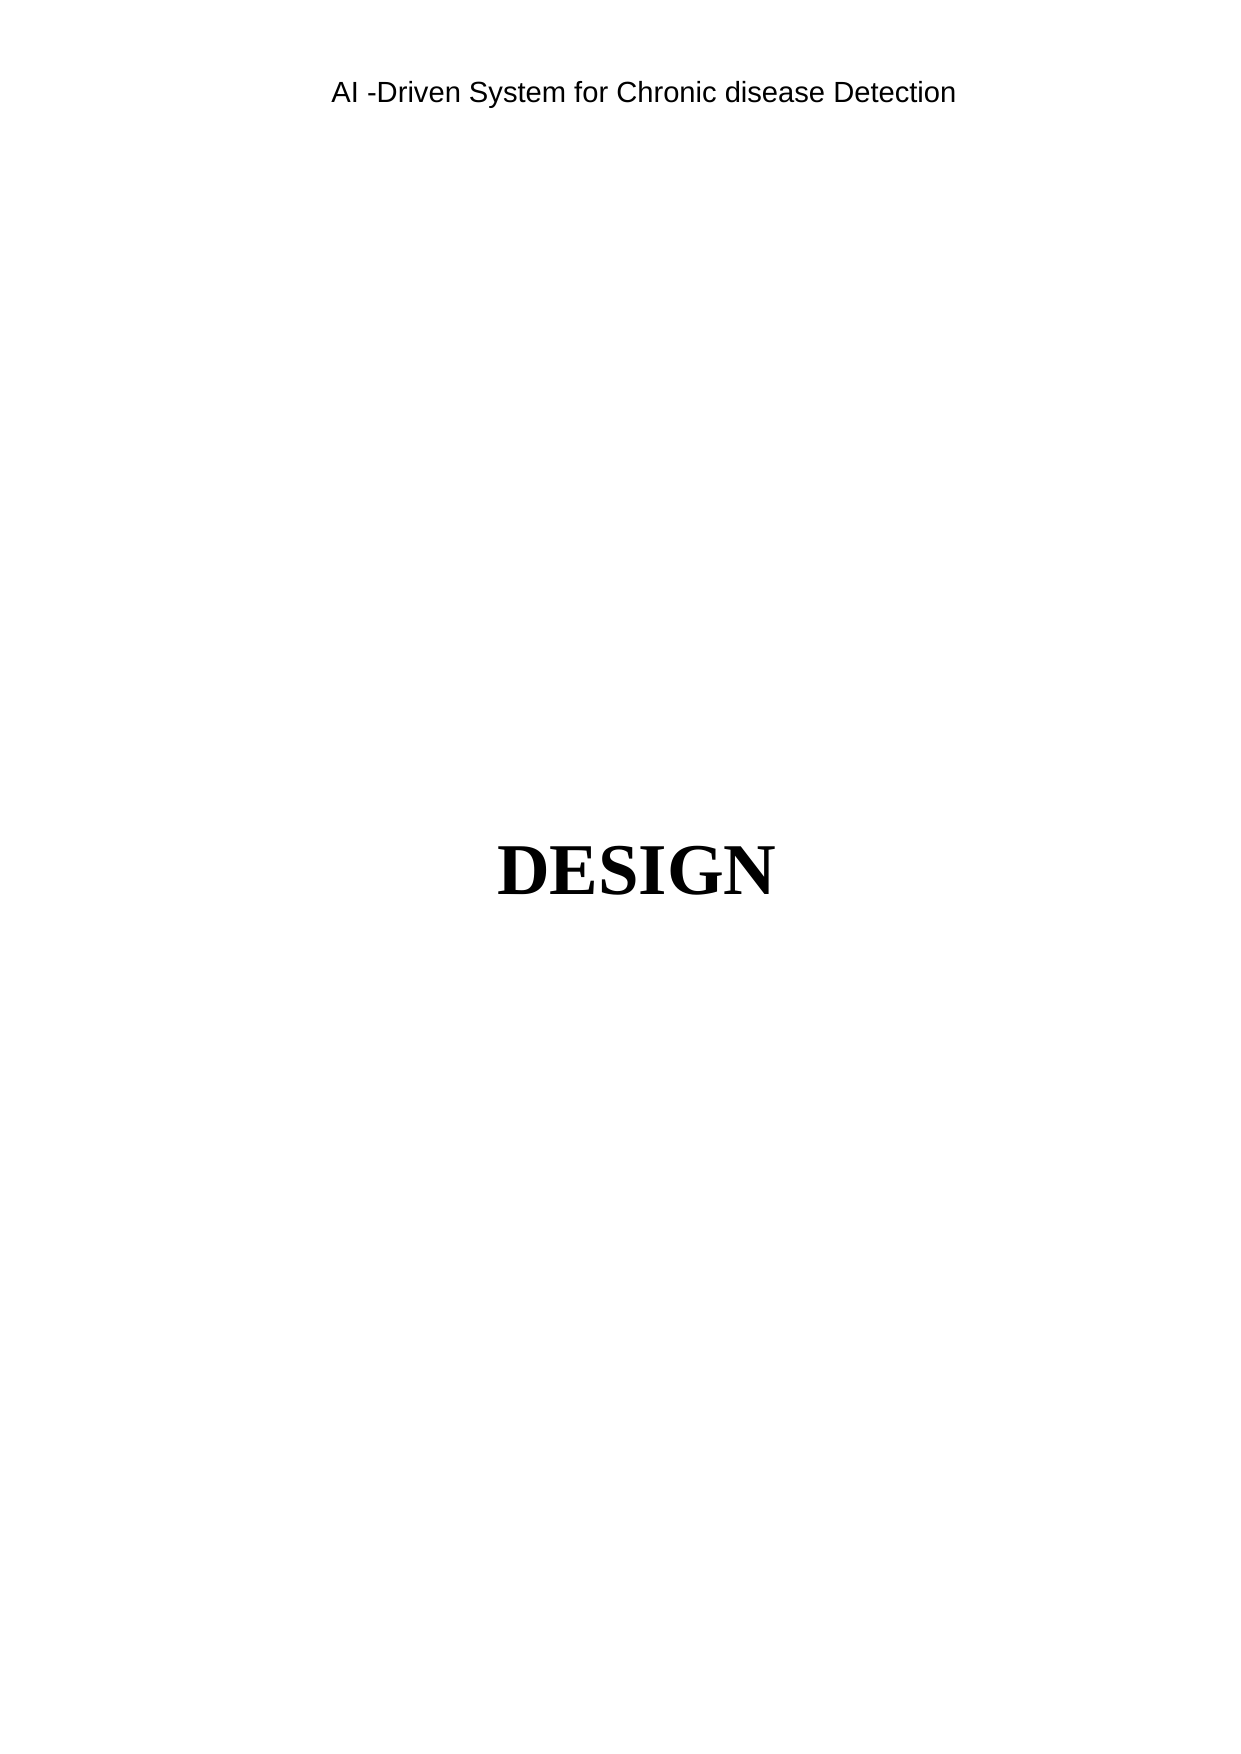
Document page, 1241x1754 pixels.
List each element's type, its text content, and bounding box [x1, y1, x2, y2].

text DESIGN [154, 826, 1119, 910]
